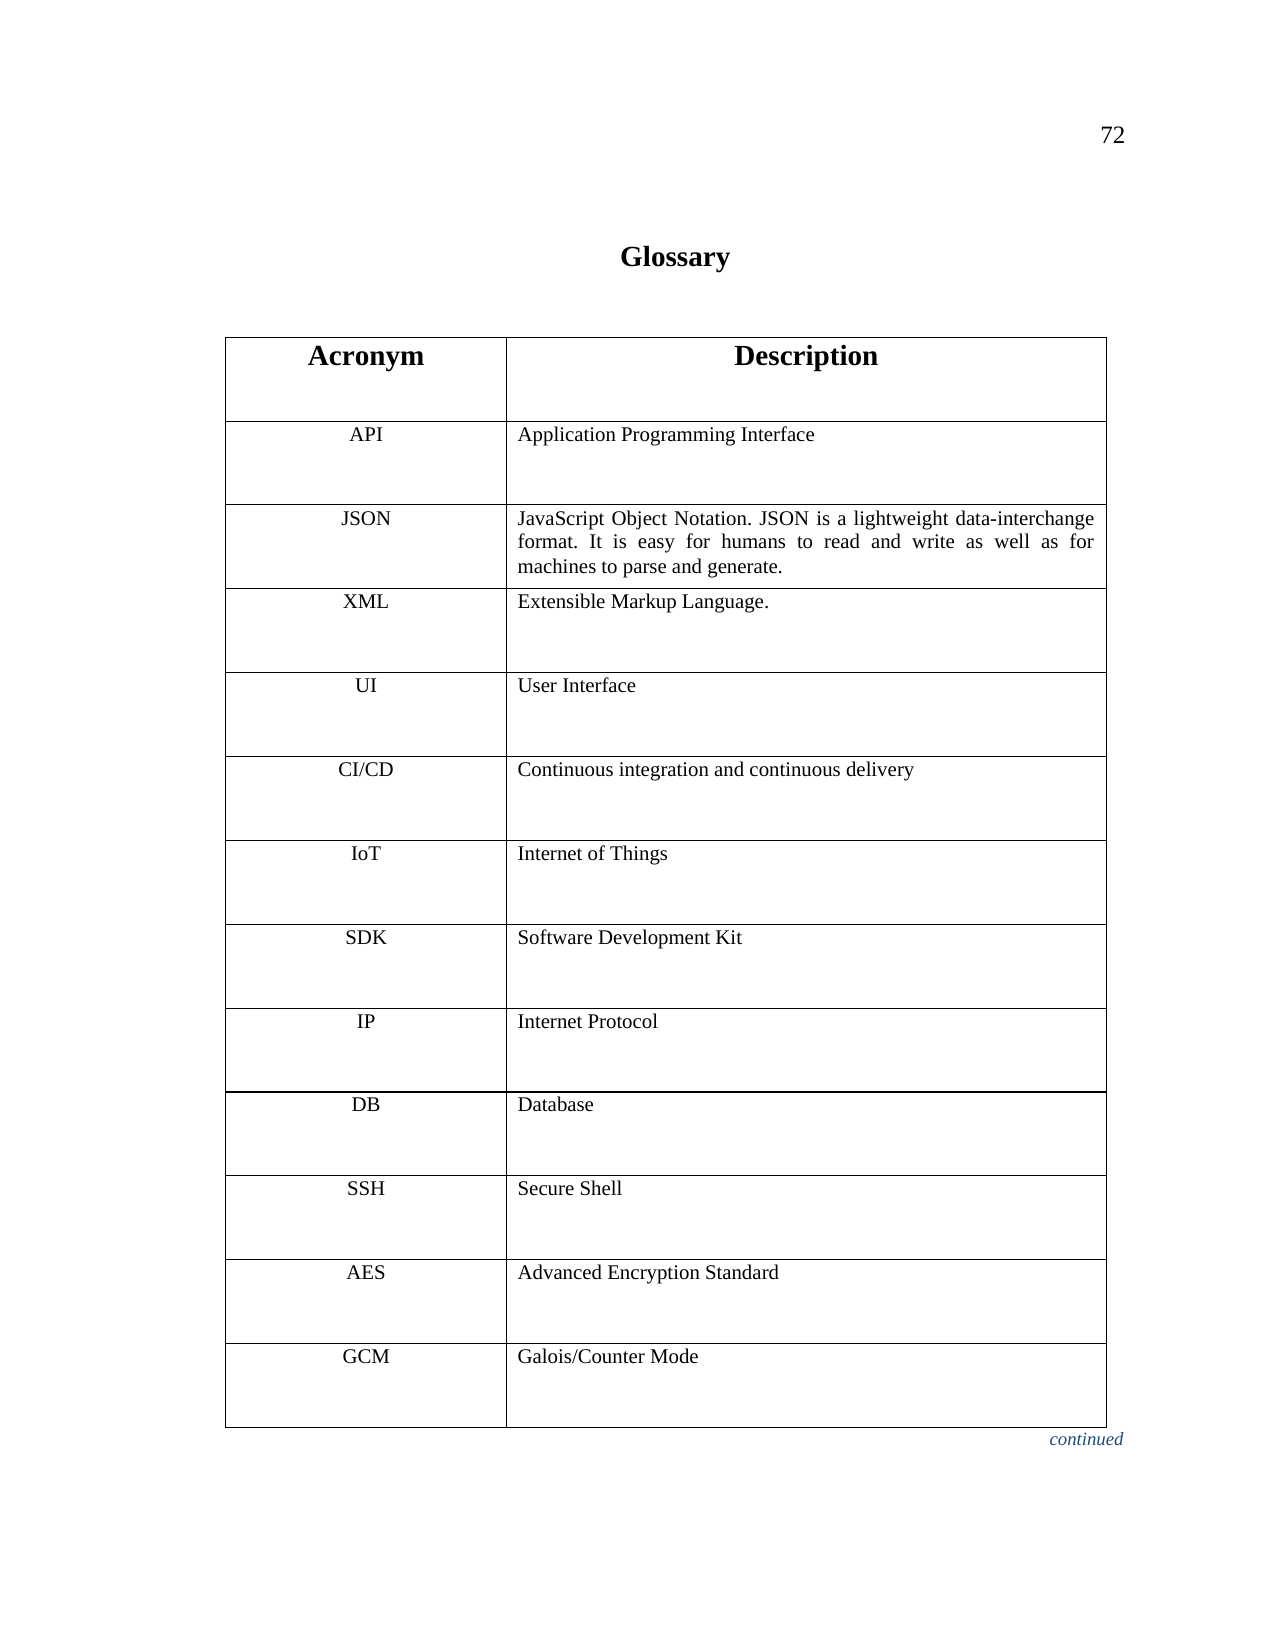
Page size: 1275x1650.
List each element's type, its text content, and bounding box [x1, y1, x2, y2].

text continued [225, 1428, 1125, 1449]
table_cell UI [226, 673, 506, 756]
table_cell Galois/Counter Mode [507, 1344, 1106, 1427]
table_cell Advanced Encryption Standard [507, 1260, 1106, 1343]
table_cell IP [226, 1009, 506, 1091]
table_header Acronym [226, 338, 506, 421]
table_cell API [226, 422, 506, 504]
table_cell SDK [226, 925, 506, 1007]
table_cell Internet of Things [507, 841, 1106, 924]
table_cell User Interface [507, 673, 1106, 756]
table_cell Extensible Markup Language. [507, 589, 1106, 672]
table_cell Database [507, 1093, 1106, 1175]
table_cell XML [226, 589, 506, 672]
table_cell GCM [226, 1344, 506, 1427]
table_cell IoT [226, 841, 506, 924]
table_cell Continuous integration and continuous delivery [507, 757, 1106, 840]
table_cell AES [226, 1260, 506, 1343]
subtitle Glossary [225, 220, 1125, 278]
table_cell DB [226, 1093, 506, 1175]
table_cell SSH [226, 1176, 506, 1259]
table_header Description [507, 338, 1106, 421]
table_cell JavaScript Object Notation. JSON is a lightweight data-interchange format. It is easy for humans to read and write as well as for machines to parse and generate. [507, 505, 1106, 588]
table_cell Software Development Kit [507, 925, 1106, 1007]
table_cell Internet Protocol [507, 1009, 1106, 1091]
table_cell JSON [226, 505, 506, 588]
table_cell CI/CD [226, 757, 506, 840]
table_cell Secure Shell [507, 1176, 1106, 1259]
table_cell Application Programming Interface [507, 422, 1106, 504]
